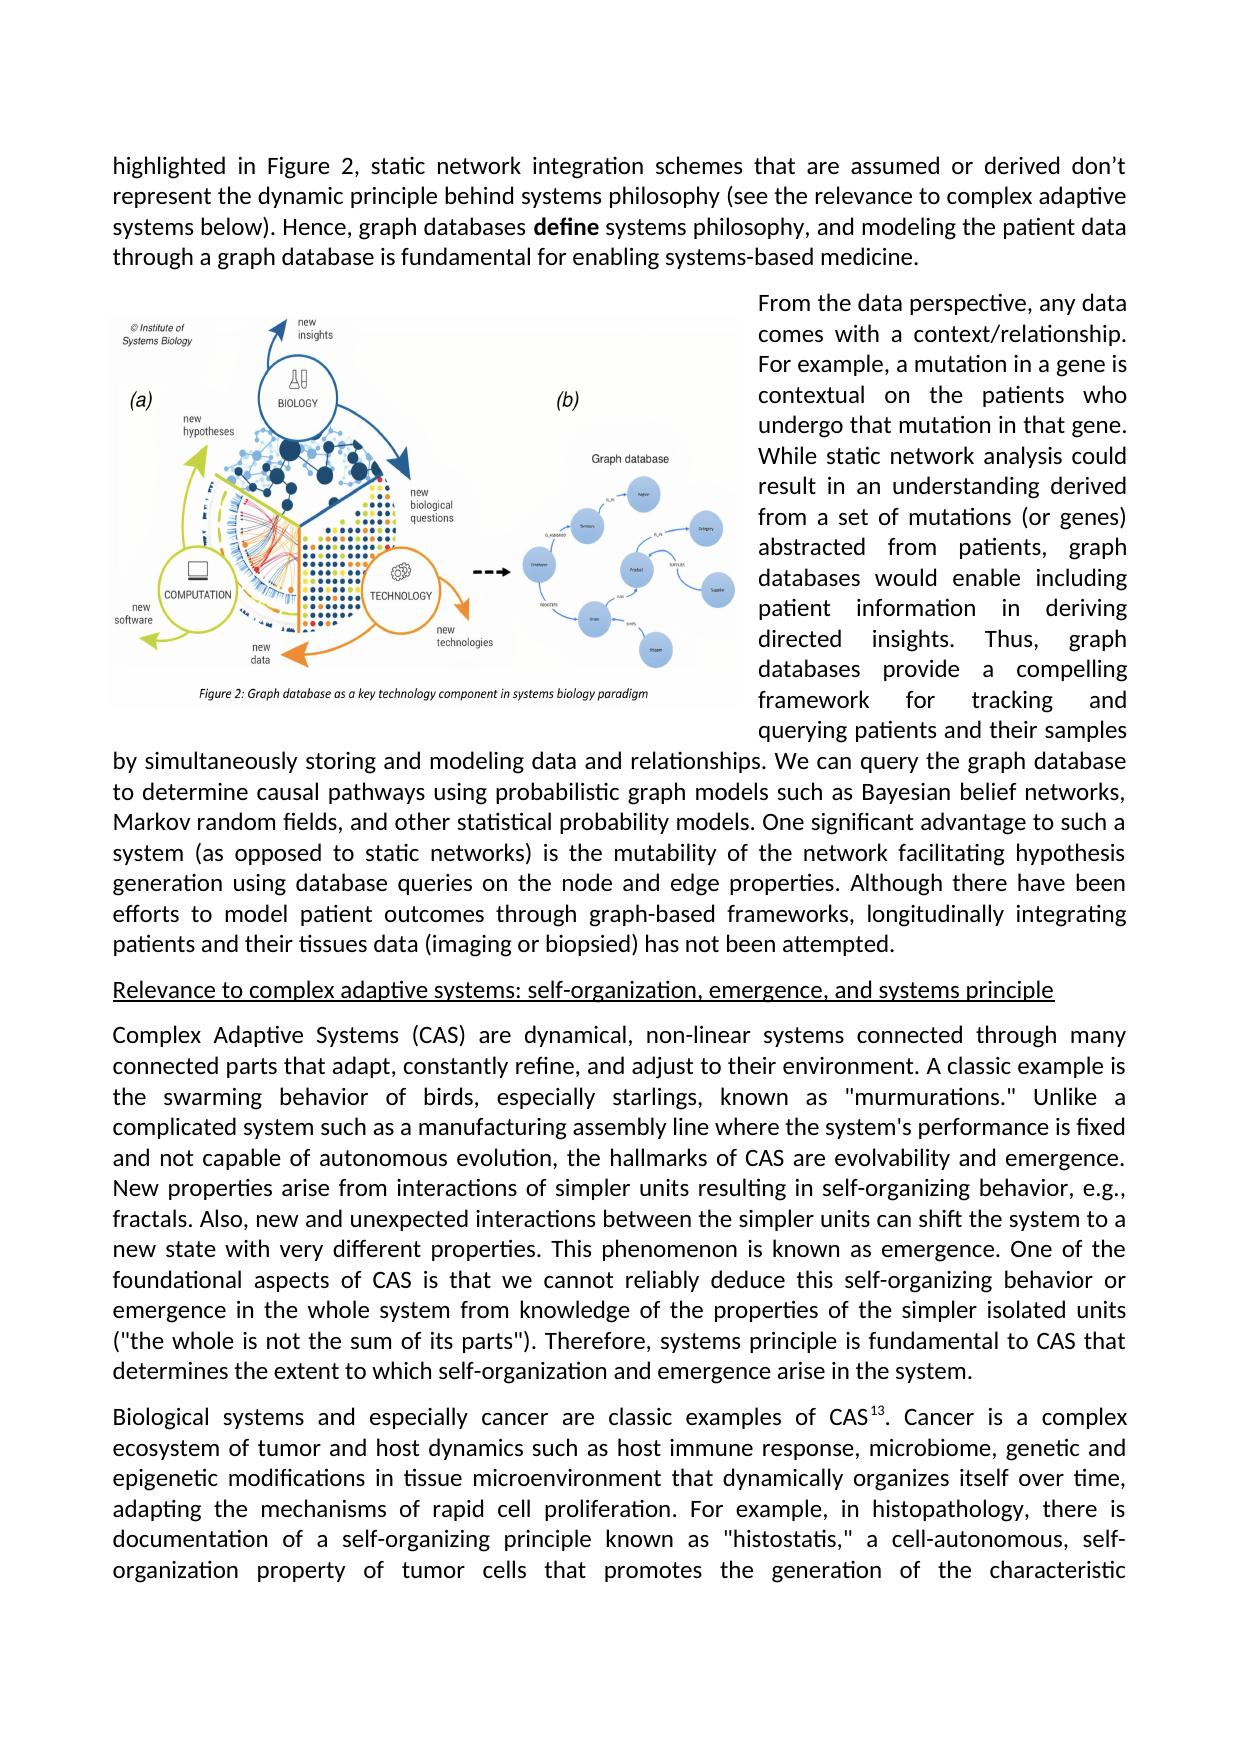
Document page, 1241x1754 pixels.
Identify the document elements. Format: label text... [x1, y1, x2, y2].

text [112, 150, 1128, 272]
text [112, 1401, 1128, 1584]
text Complex Adaptive Systems (CAS) are dynamical, non-linear systems connected through many connected parts that adapt, constantly refine, and adjust to their environment. A classic example is the swarming behavior of birds, especially starlings, known as "murmurations." Unlike a complicated system such as a manufacturing assembly line where the system's performance is fixed and not capable of autonomous evolution, the hallmarks of CAS are evolvability and emergence. New properties arise from interactions of simpler units resulting in self-organizing behavior, e.g., fractals. Also, new and unexpected interactions between the simpler units can shift the system to a new state with very different properties. This phenomenon is known as emergence. One of the foundational aspects of CAS is that we cannot reliably deduce this self-organizing behavior or emergence in the whole system from knowledge of the properties of the simpler isolated units ("the whole is not the sum of its parts"). Therefore, systems principle is fundamental to CAS that determines the extent to which self-organization and emergence arise in the system. [112, 1020, 1128, 1386]
text Relevance to complex adaptive systems: self-organization, emergence, and systems principle [112, 974, 1128, 1004]
picture [107, 313, 740, 709]
